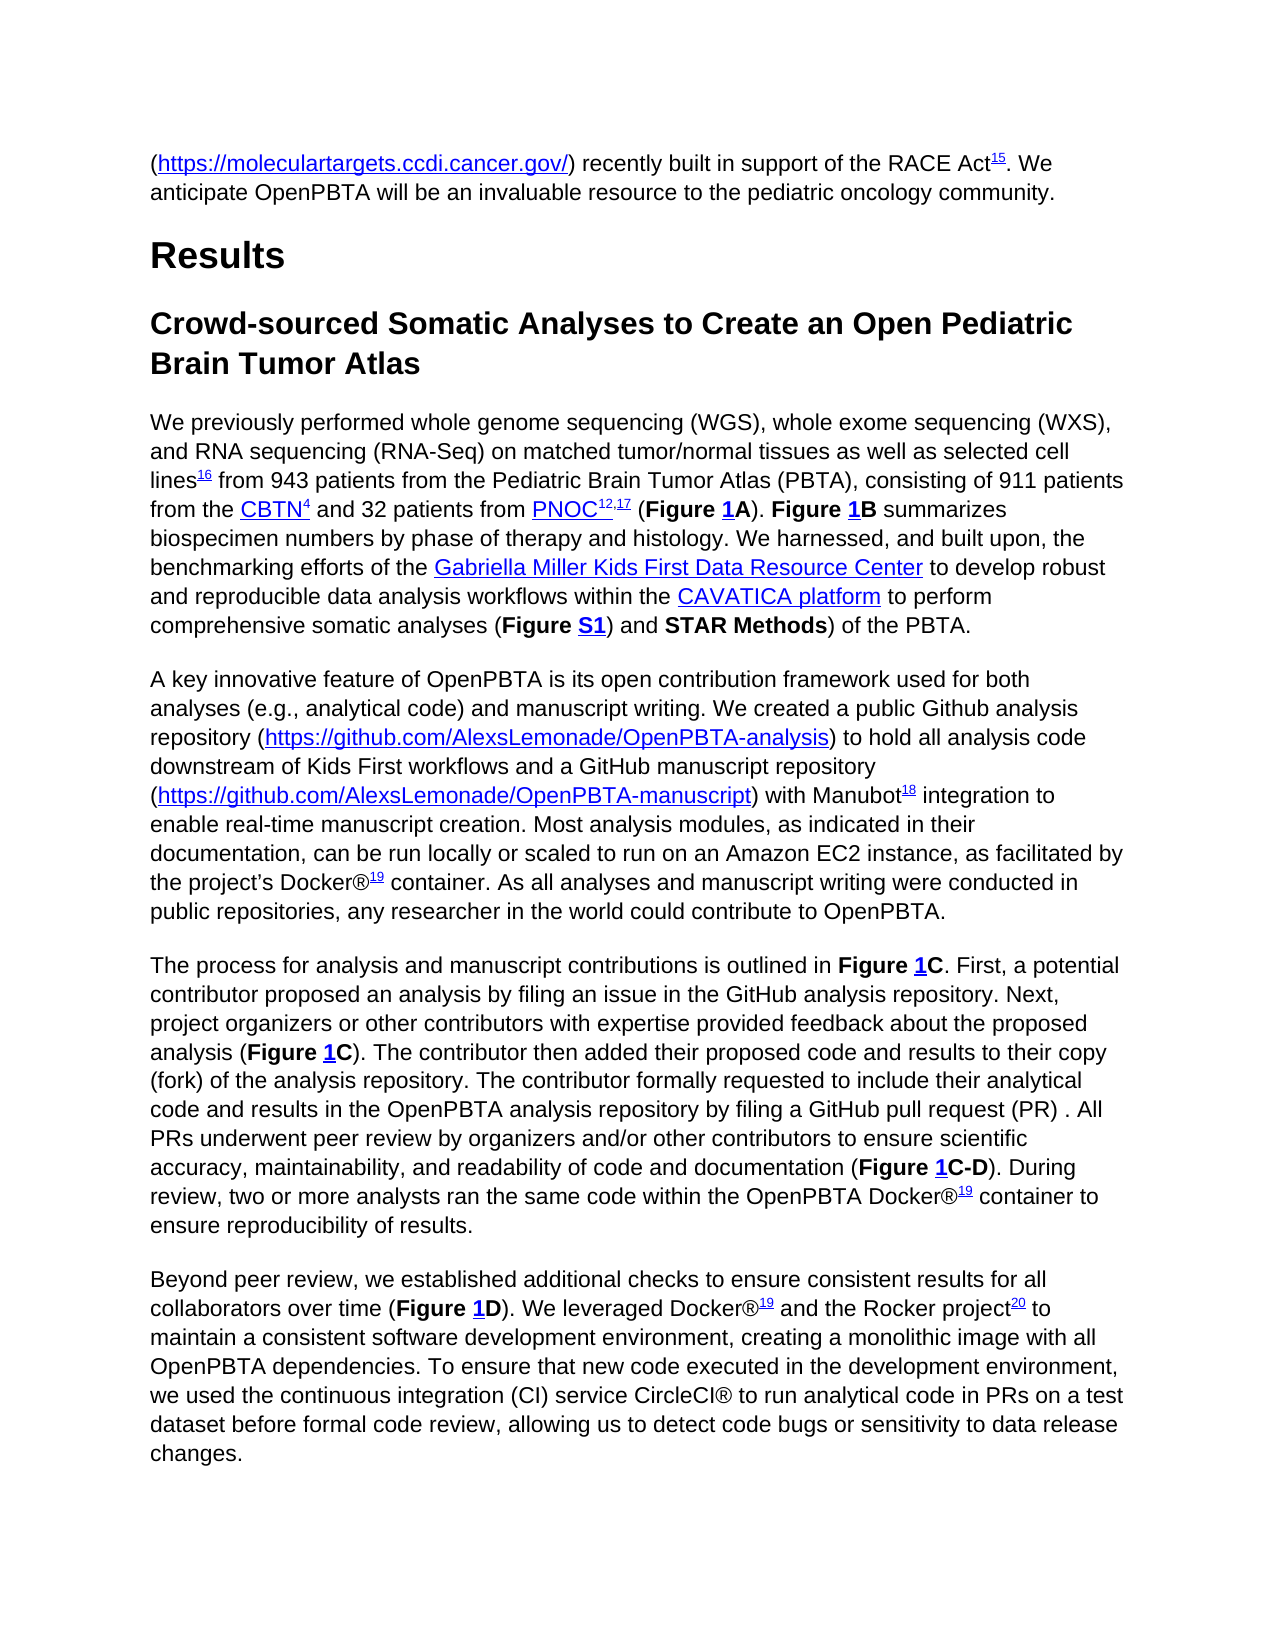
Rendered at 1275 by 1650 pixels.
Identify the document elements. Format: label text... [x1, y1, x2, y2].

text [150, 150, 1125, 205]
text Beyond peer review, we established additional checks to ensure consistent results for all collaborators over time (Figure 1D). We leveraged Docker®19 and the Rocker project20 to maintain a consistent software development environment, creating a monolithic image with all OpenPBTA dependencies. To ensure that new code executed in the development environment, we used the continuous integration (CI) service CircleCI® to run analytical code in PRs on a test dataset before formal code review, allowing us to detect code bugs or sensitivity to data release changes. [150, 1266, 1125, 1466]
text The process for analysis and manuscript contributions is outlined in Figure 1C. First, a potential contributor proposed an analysis by filing an issue in the GitHub analysis repository. Next, project organizers or other contributors with expertise provided feedback about the proposed analysis (Figure 1C). The contributor then added their proposed code and results to their copy (fork) of the analysis repository. The contributor formally requested to include their analytical code and results in the OpenPBTA analysis repository by filing a GitHub pull request (PR) . All PRs underwent peer review by organizers and/or other contributors to ensure scientific accuracy, maintainability, and readability of code and documentation (Figure 1C-D). During review, two or more analysts ran the same code within the OpenPBTA Docker®19 container to ensure reproducibility of results. [150, 952, 1125, 1238]
text We previously performed whole genome sequencing (WGS), whole exome sequencing (WXS), and RNA sequencing (RNA-Seq) on matched tumor/normal tissues as well as selected cell lines16 from 943 patients from the Pediatric Brain Tumor Atlas (PBTA), consisting of 911 patients from the CBTN4 and 32 patients from PNOC12,17 (Figure 1A). Figure 1B summarizes biospecimen numbers by phase of therapy and histology. We harnessed, and built upon, the benchmarking efforts of the Gabriella Miller Kids First Data Resource Center to develop robust and reproducible data analysis workflows within the CAVATICA platform to perform comprehensive somatic analyses (Figure S1) and STAR Methods) of the PBTA. [150, 409, 1125, 638]
subtitle Results [150, 233, 1125, 276]
text A key innovative feature of OpenPBTA is its open contribution framework used for both analyses (e.g., analytical code) and manuscript writing. We created a public Github analysis repository (https://github.com/AlexsLemonade/OpenPBTA-analysis) to hold all analysis code downstream of Kids First workflows and a GitHub manuscript repository (https://github.com/AlexsLemonade/OpenPBTA-manuscript) with Manubot18 integration to enable real-time manuscript creation. Most analysis modules, as indicated in their documentation, can be run locally or scaled to run on an Amazon EC2 instance, as facilitated by the project’s Docker®19 container. As all analyses and manuscript writing were conducted in public repositories, any researcher in the world could contribute to OpenPBTA. [150, 666, 1125, 924]
subtitle Crowd-sourced Somatic Analyses to Create an Open Pediatric Brain Tumor Atlas [150, 305, 1125, 381]
